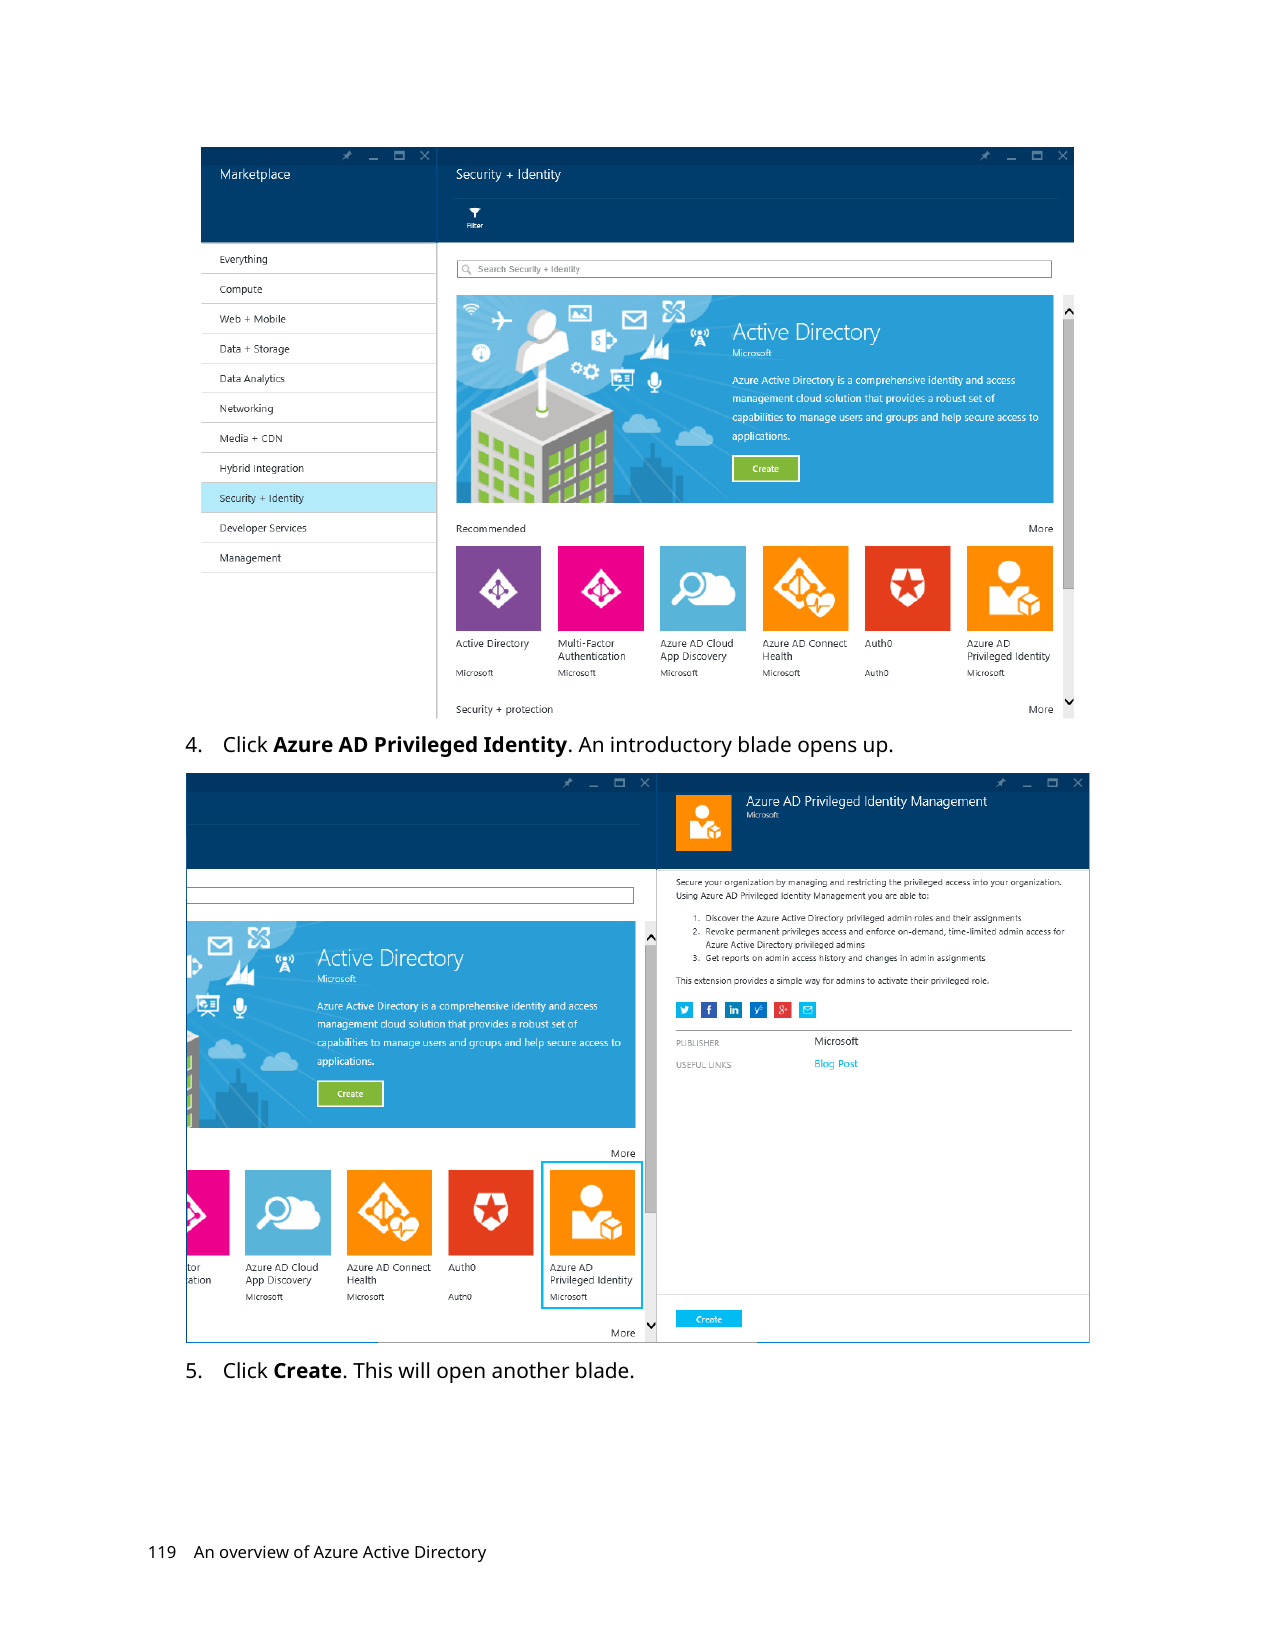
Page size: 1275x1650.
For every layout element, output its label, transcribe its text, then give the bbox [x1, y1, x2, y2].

list Click Azure AD Privileged Identity. An introductory blade opens up. [185, 731, 1127, 759]
picture [184, 771, 1091, 1344]
list Click Create. This will open another blade. [185, 1356, 1127, 1384]
picture [200, 147, 1075, 719]
